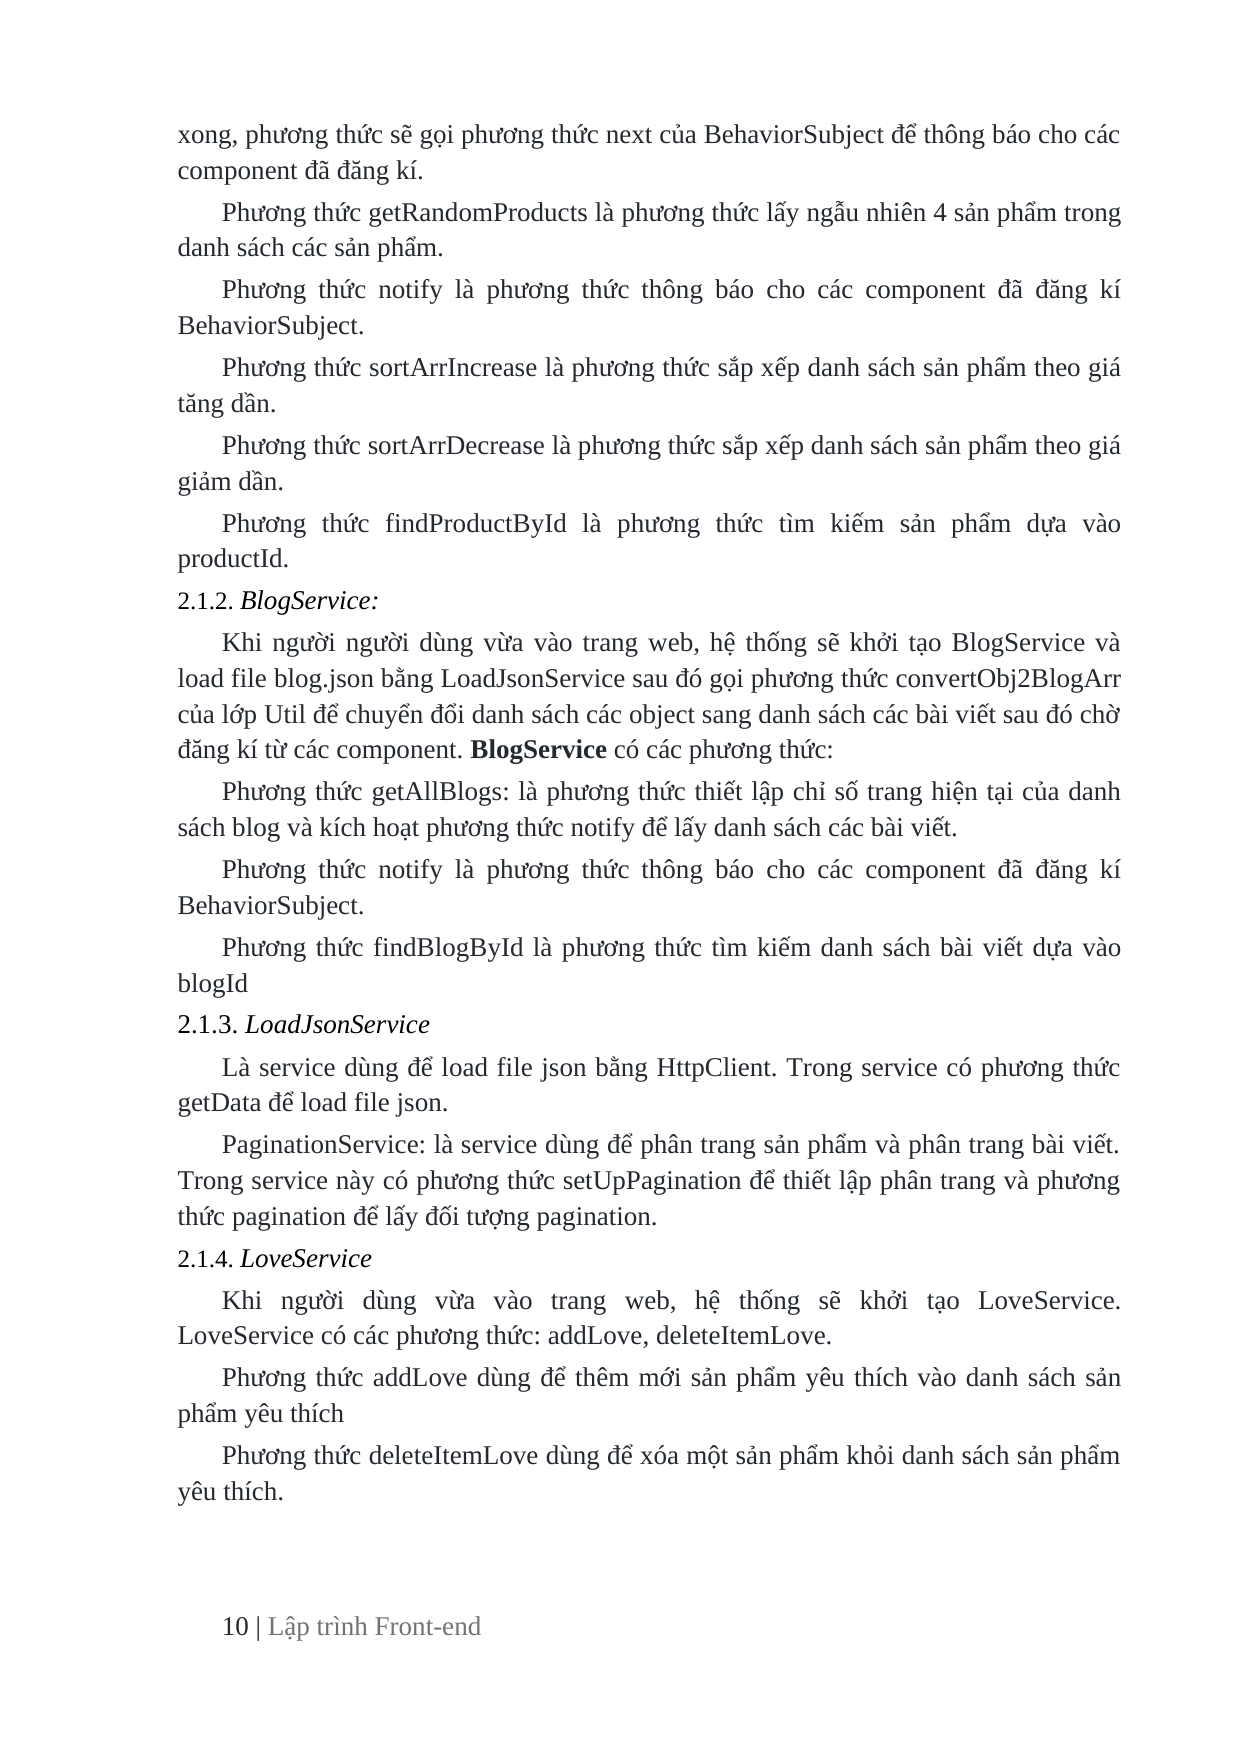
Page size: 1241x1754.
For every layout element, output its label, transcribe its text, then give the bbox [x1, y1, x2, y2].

text Phương thức deleteItemLove dùng để xóa một sản phẩm khỏi danh sách sản phẩm yêu thích. [177, 1439, 1122, 1506]
text Khi người người dùng vừa vào trang web, hệ thống sẽ khởi tạo BlogService và load file blog.json bằng LoadJsonService sau đó gọi phương thức convertObj2BlogArr của lớp Util để chuyển đổi danh sách các object sang danh sách các bài viết sau đó chờ đăng kí từ các component. BlogService có các phương thức: [177, 626, 1122, 662]
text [177, 149, 1122, 185]
subtitle BlogService: [177, 584, 1122, 616]
text PaginationService: là service dùng để phân trang sản phẩm và phân trang bài viết. Trong service này có phương thức setUpPagination để thiết lập phân trang và phương thức pagination để lấy đối tượng pagination. [177, 1195, 1122, 1231]
text Phương thức getRandomProducts là phương thức lấy ngẫu nhiên 4 sản phẩm trong danh sách các sản phẩm. [177, 196, 1122, 263]
text PaginationService: là service dùng để phân trang sản phẩm và phân trang bài viết. Trong service này có phương thức setUpPagination để thiết lập phân trang và phương thức pagination để lấy đối tượng pagination. [177, 1128, 1122, 1164]
text Phương thức sortArrIncrease là phương thức sắp xếp danh sách sản phẩm theo giá tăng dần. [177, 351, 1122, 418]
text Khi người dùng vừa vào trang web, hệ thống sẽ khởi tạo LoveService. LoveService có các phương thức: addLove, deleteItemLove. [177, 1284, 1122, 1351]
text Phương thức sortArrDecrease là phương thức sắp xếp danh sách sản phẩm theo giá giảm dần. [177, 429, 1122, 496]
subtitle LoveService [177, 1242, 1122, 1273]
text Phương thức findBlogById là phương thức tìm kiếm danh sách bài viết dựa vào blogId [177, 931, 1122, 998]
subtitle LoadJsonService [177, 1009, 1122, 1040]
text Phương thức notify là phương thức thông báo cho các component đã đăng kí BehaviorSubject. [177, 853, 1122, 920]
text Là service dùng để load file json bằng HttpClient. Trong service có phương thức getData để load file json. [177, 1051, 1122, 1117]
text Phương thức addLove dùng để thêm mới sản phẩm yêu thích vào danh sách sản phẩm yêu thích [177, 1361, 1122, 1428]
text Phương thức findProductById là phương thức tìm kiếm sản phẩm dựa vào productId. [177, 507, 1122, 573]
text Phương thức notify là phương thức thông báo cho các component đã đăng kí BehaviorSubject. [177, 273, 1122, 340]
text Khi người người dùng vừa vào trang web, hệ thống sẽ khởi tạo BlogService và load file blog.json bằng LoadJsonService sau đó gọi phương thức convertObj2BlogArr của lớp Util để chuyển đổi danh sách các object sang danh sách các bài viết sau đó chờ đăng kí từ các component. BlogService có các phương thức: [177, 729, 1122, 765]
text Phương thức getAllBlogs: là phương thức thiết lập chỉ số trang hiện tại của danh sách blog và kích hoạt phương thức notify để lấy danh sách các bài viết. [177, 776, 1122, 842]
